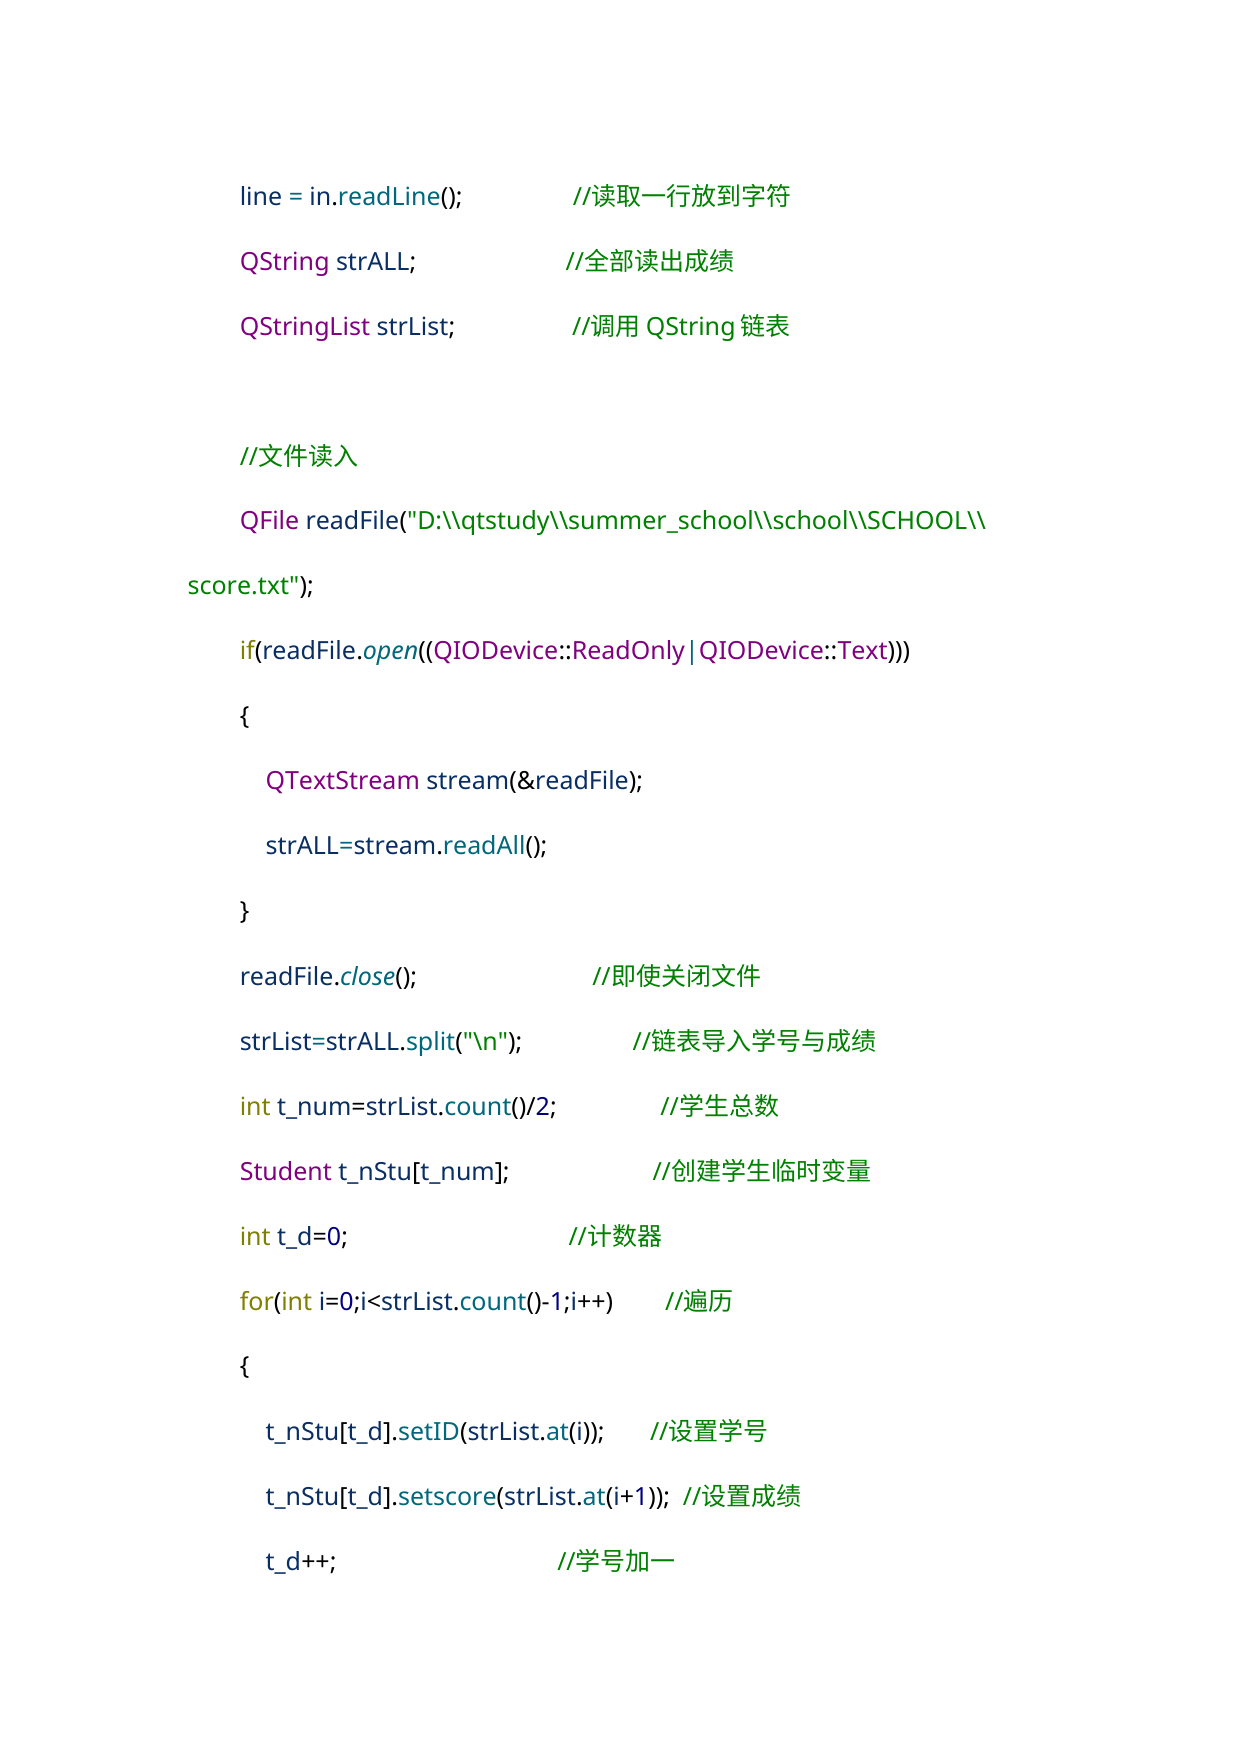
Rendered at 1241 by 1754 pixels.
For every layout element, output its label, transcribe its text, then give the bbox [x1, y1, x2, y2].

text } [187, 877, 1053, 942]
text { [187, 1332, 1053, 1397]
text strList=strALL.split("\n"); //链表导入学号与成绩 [187, 1007, 1053, 1072]
text //文件读入 [187, 422, 1053, 487]
text QString strALL; //全部读出成绩 [187, 227, 1053, 292]
text t_d++; //学号加一 [187, 1527, 1053, 1592]
text readFile.close(); //即使关闭文件 [187, 942, 1053, 1007]
text QFile readFile("D:\\qtstudy\\summer_school\\school\\SCHOOL\\score.txt"); [187, 487, 1053, 617]
text Student t_nStu[t_num]; //创建学生临时变量 [187, 1137, 1053, 1202]
text strALL=stream.readAll(); [187, 812, 1053, 877]
text QStringList strList; //调用QString链表 [187, 292, 1053, 357]
text line = in.readLine(); //读取一行放到字符 [187, 162, 1053, 227]
text if(readFile.open((QIODevice::ReadOnly|QIODevice::Text))) [187, 617, 1053, 682]
text t_nStu[t_d].setscore(strList.at(i+1)); //设置成绩 [187, 1462, 1053, 1527]
text t_nStu[t_d].setID(strList.at(i)); //设置学号 [187, 1397, 1053, 1462]
text int t_num=strList.count()/2; //学生总数 [187, 1072, 1053, 1137]
text { [187, 682, 1053, 747]
text QTextStream stream(&readFile); [187, 747, 1053, 812]
text for(int i=0;i<strList.count()-1;i++) //遍历 [187, 1267, 1053, 1332]
text int t_d=0; //计数器 [187, 1202, 1053, 1267]
